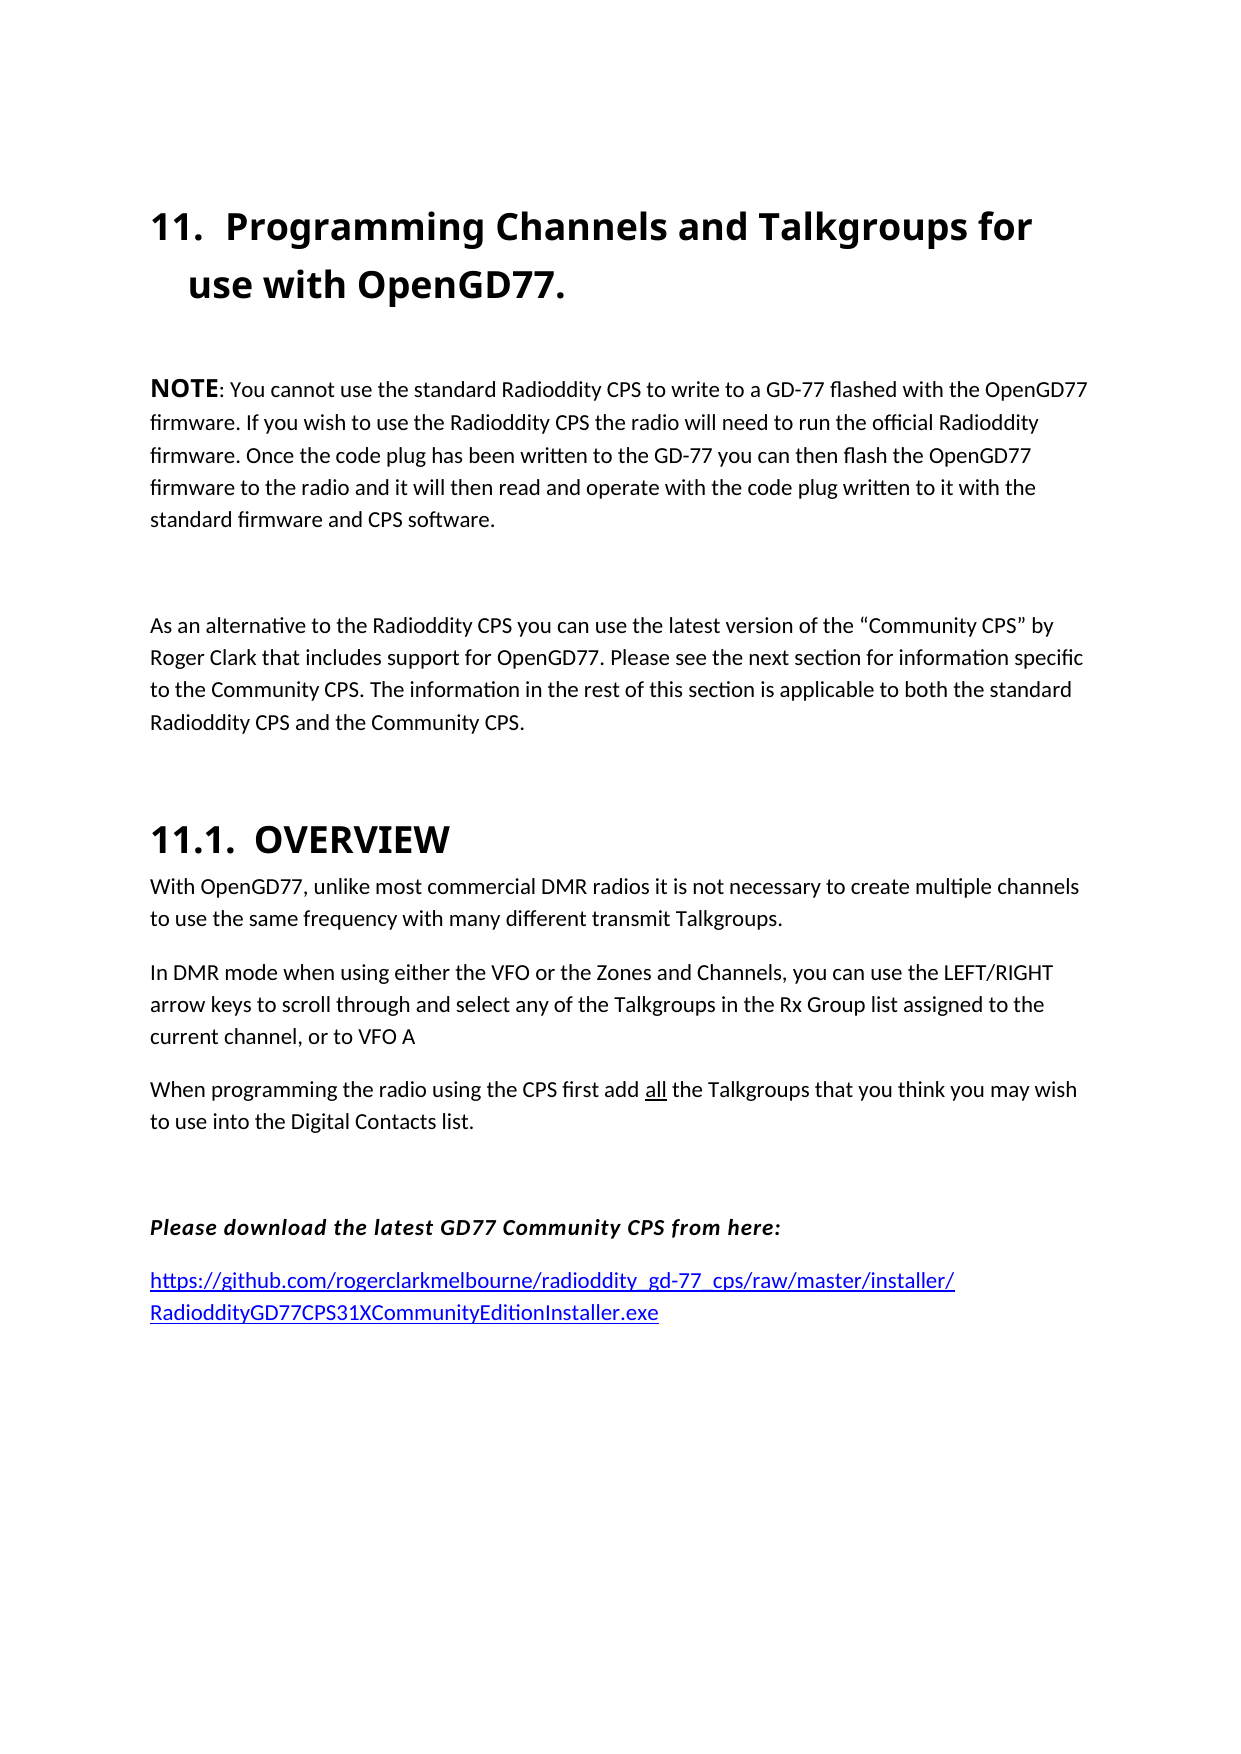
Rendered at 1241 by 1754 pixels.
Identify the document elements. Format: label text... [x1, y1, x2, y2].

subtitle OVERVIEW [150, 814, 1090, 865]
text NOTE: You cannot use the standard Radioddity CPS to write to a GD-77 flashed with the OpenGD77 firmware. If you wish to use the Radioddity CPS the radio will need to run the official Radioddity firmware. Once the code plug has been written to the GD-77 you can then flash the OpenGD77 firmware to the radio and it will then read and operate with the code plug written to it with the standard firmware and CPS software. [150, 370, 1090, 533]
text As an alternative to the Radioddity CPS you can use the latest version of the “Community CPS” by Roger Clark that includes support for OpenGD77. Please see the next section for information specific to the Community CPS. The information in the rest of this section is applicable to both the standard Radioddity CPS and the Community CPS. [150, 611, 1090, 736]
text When programming the radio using the CPS first add all the Talkgroups that you think you may wish to use into the Digital Contacts list. [150, 1075, 1090, 1135]
text With OpenGD77, unlike most commercial DMR radios it is not necessary to create multiple channels to use the same frequency with many different transmit Talkgroups. [150, 872, 1090, 933]
text Please download the latest GD77 Community CPS from here: [150, 1213, 1090, 1241]
subtitle Programming Channels and Talkgroups for use with OpenGD77. [150, 200, 1090, 310]
text In DMR mode when using either the VFO or the Zones and Channels, you can use the LEFT/RIGHT arrow keys to scroll through and select any of the Talkgroups in the Rx Group list assigned to the current channel, or to VFO A [150, 958, 1090, 1050]
text https://github.com/rogerclarkmelbourne/radioddity_gd-77_cps/raw/master/installer/RadioddityGD77CPS31XCommunityEditionInstaller.exe [150, 1266, 1090, 1326]
